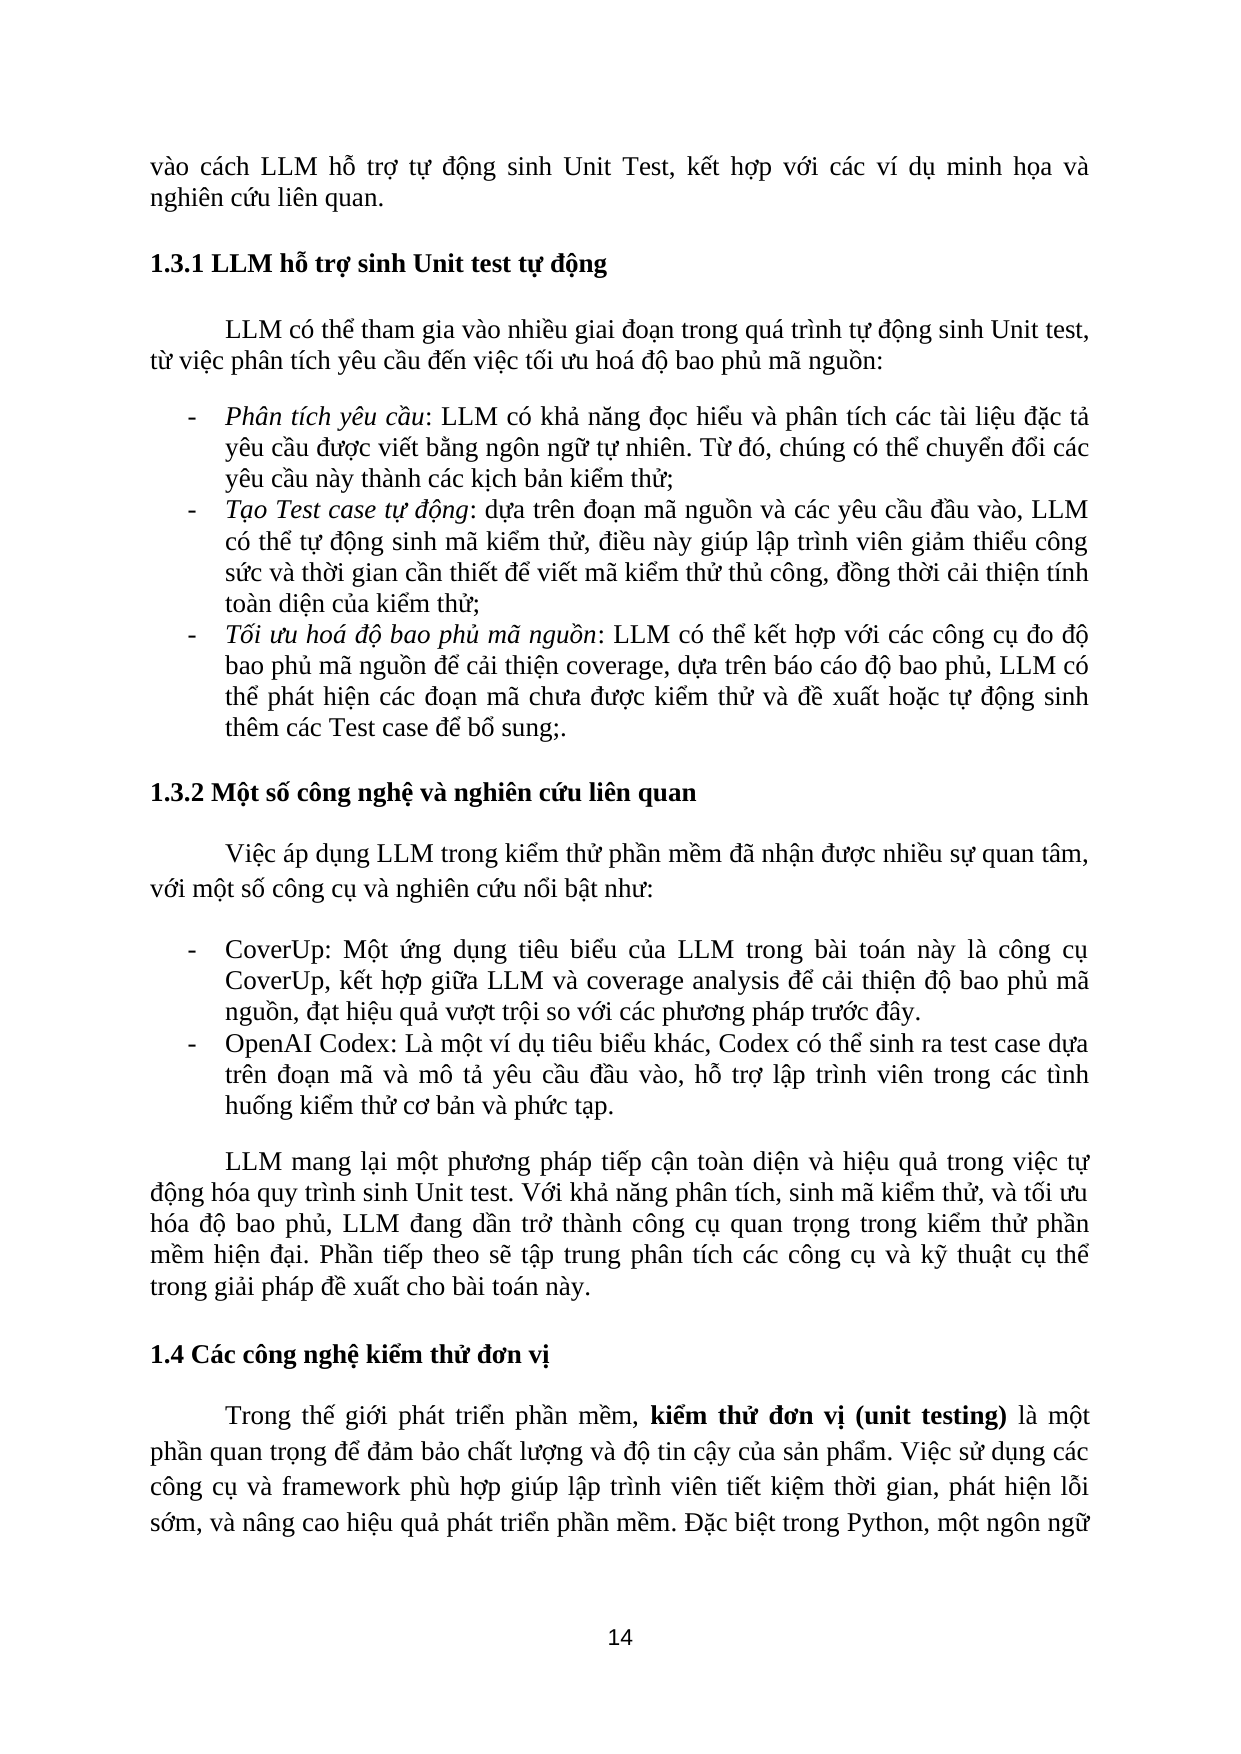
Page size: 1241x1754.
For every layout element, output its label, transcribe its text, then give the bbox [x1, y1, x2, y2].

subtitle 1.3.2 Một số công nghệ và nghiên cứu liên quan [150, 776, 1090, 807]
subtitle 1.3.1 LLM hỗ trợ sinh Unit test tự động [150, 247, 1090, 278]
subtitle 1.4 Các công nghệ kiểm thử đơn vị [150, 1338, 1090, 1369]
text LLM có thể tham gia vào nhiều giai đoạn trong quá trình tự động sinh Unit test, từ việc phân tích yêu cầu đến việc tối ưu hoá độ bao phủ mã nguồn: [150, 313, 1090, 375]
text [150, 1399, 1090, 1537]
list OpenAI Codex: Là một ví dụ tiêu biểu khác, Codex có thể sinh ra test case dựa trên đoạn mã và mô tả yêu cầu đầu vào, hỗ trợ lập trình viên trong các tình huống kiểm thử cơ bản và phức tạp. [187, 1027, 1090, 1120]
list CoverUp: Một ứng dụng tiêu biểu của LLM trong bài toán này là công cụ CoverUp, kết hợp giữa LLM và coverage analysis để cải thiện độ bao phủ mã nguồn, đạt hiệu quả vượt trội so với các phương pháp trước đây. [187, 933, 1090, 1027]
text LLM mang lại một phương pháp tiếp cận toàn diện và hiệu quả trong việc tự động hóa quy trình sinh Unit test. Với khả năng phân tích, sinh mã kiểm thử, và tối ưu hóa độ bao phủ, LLM đang dần trở thành công cụ quan trọng trong kiểm thử phần mềm hiện đại. Phần tiếp theo sẽ tập trung phân tích các công cụ và kỹ thuật cụ thể trong giải pháp đề xuất cho bài toán này. [150, 1145, 1090, 1301]
list Tối ưu hoá độ bao phủ mã nguồn: LLM có thể kết hợp với các công cụ đo độ bao phủ mã nguồn để cải thiện coverage, dựa trên báo cáo độ bao phủ, LLM có thể phát hiện các đoạn mã chưa được kiểm thử và đề xuất hoặc tự động sinh thêm các Test case để bổ sung;. [187, 618, 1090, 743]
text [150, 150, 1090, 212]
list Tạo Test case tự động: dựa trên đoạn mã nguồn và các yêu cầu đầu vào, LLM có thể tự động sinh mã kiểm thử, điều này giúp lập trình viên giảm thiểu công sức và thời gian cần thiết để viết mã kiểm thử thủ công, đồng thời cải thiện tính toàn diện của kiểm thử; [187, 493, 1090, 618]
text Việc áp dụng LLM trong kiểm thử phần mềm đã nhận được nhiều sự quan tâm, với một số công cụ và nghiên cứu nổi bật như: [150, 837, 1090, 904]
list Phân tích yêu cầu: LLM có khả năng đọc hiểu và phân tích các tài liệu đặc tả yêu cầu được viết bằng ngôn ngữ tự nhiên. Từ đó, chúng có thể chuyển đổi các yêu cầu này thành các kịch bản kiểm thử; [187, 400, 1090, 493]
